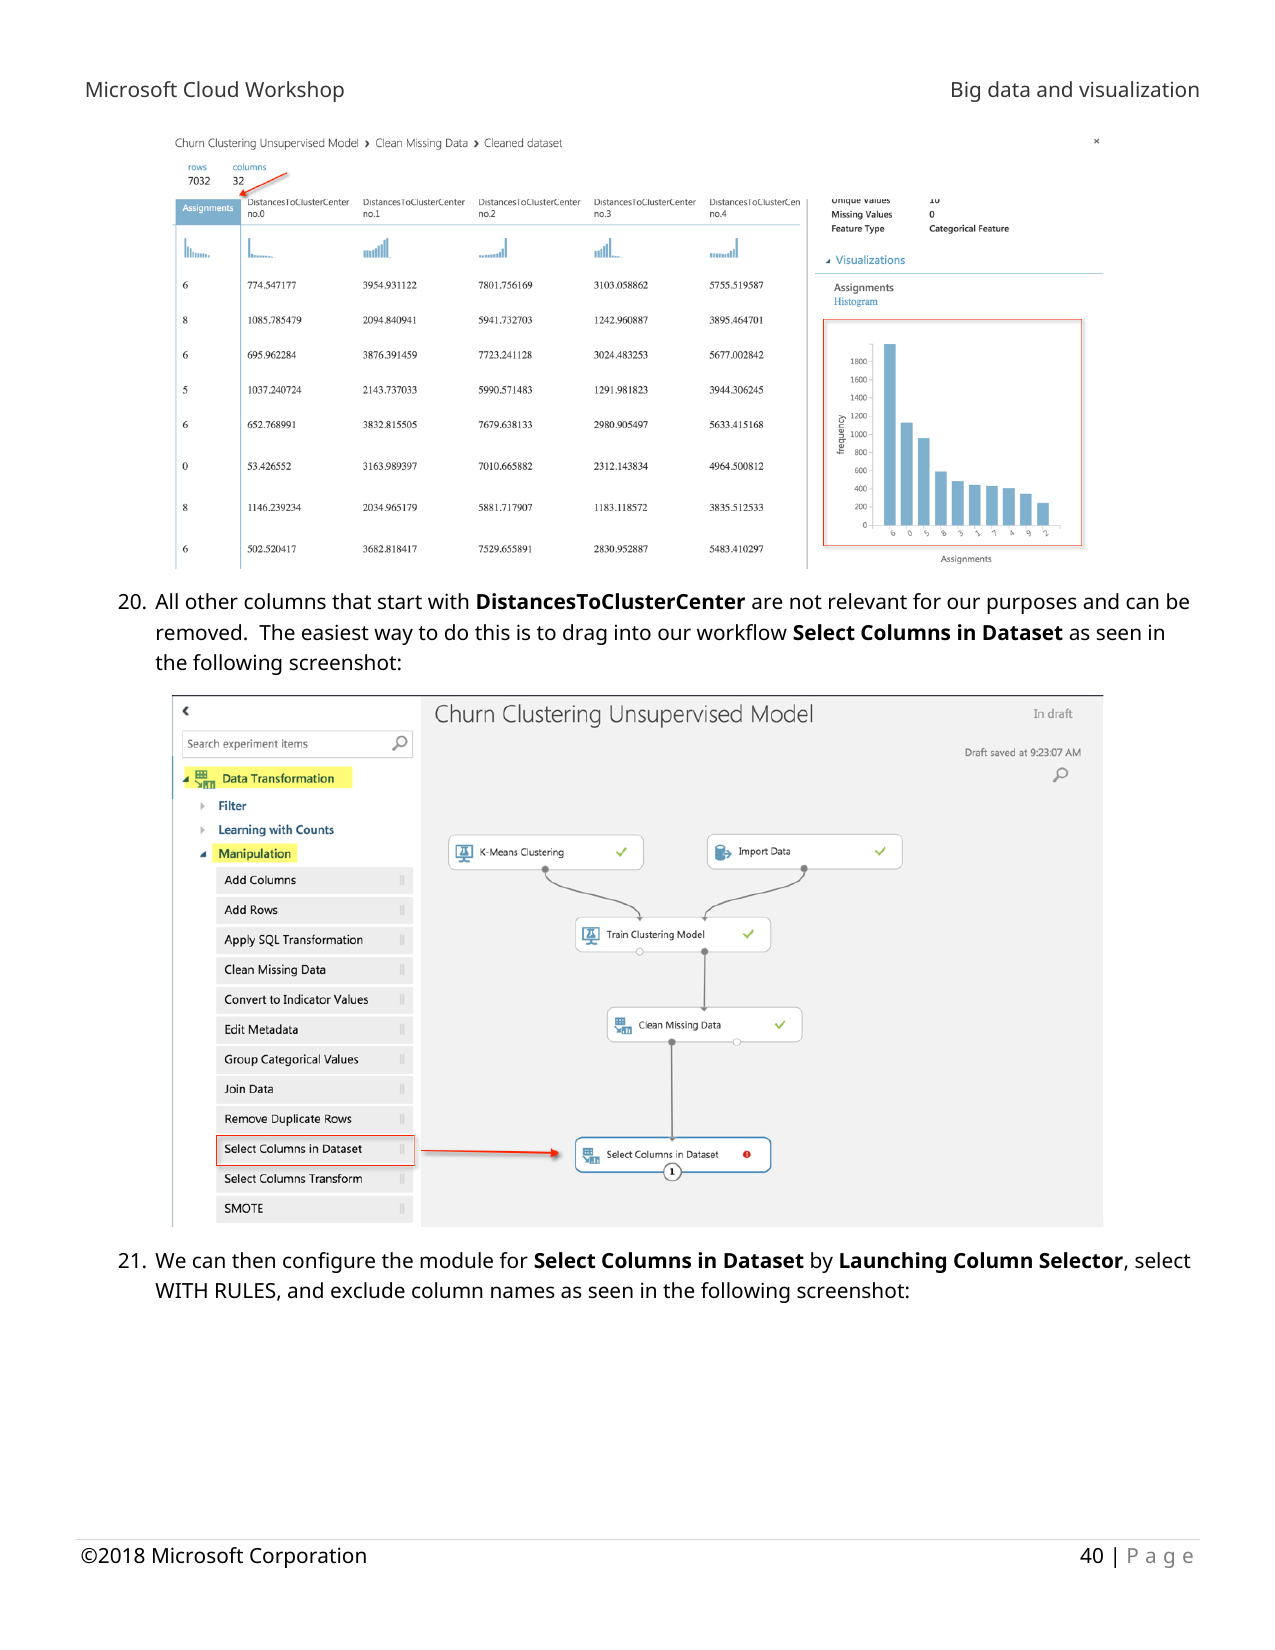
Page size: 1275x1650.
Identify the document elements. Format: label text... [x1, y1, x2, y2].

picture [171, 695, 1104, 1227]
list We can then configure the module for Select Columns in Dataset by Launching Column Selector, select WITH RULES, and exclude column names as seen in the following screenshot: [118, 1246, 1200, 1305]
picture [172, 131, 1103, 569]
list All other columns that start with DistancesToClusterCenter are not relevant for our purposes and can be removed. The easiest way to do this is to drag into our workflow Select Columns in Dataset as seen in the following screenshot: [118, 587, 1200, 677]
